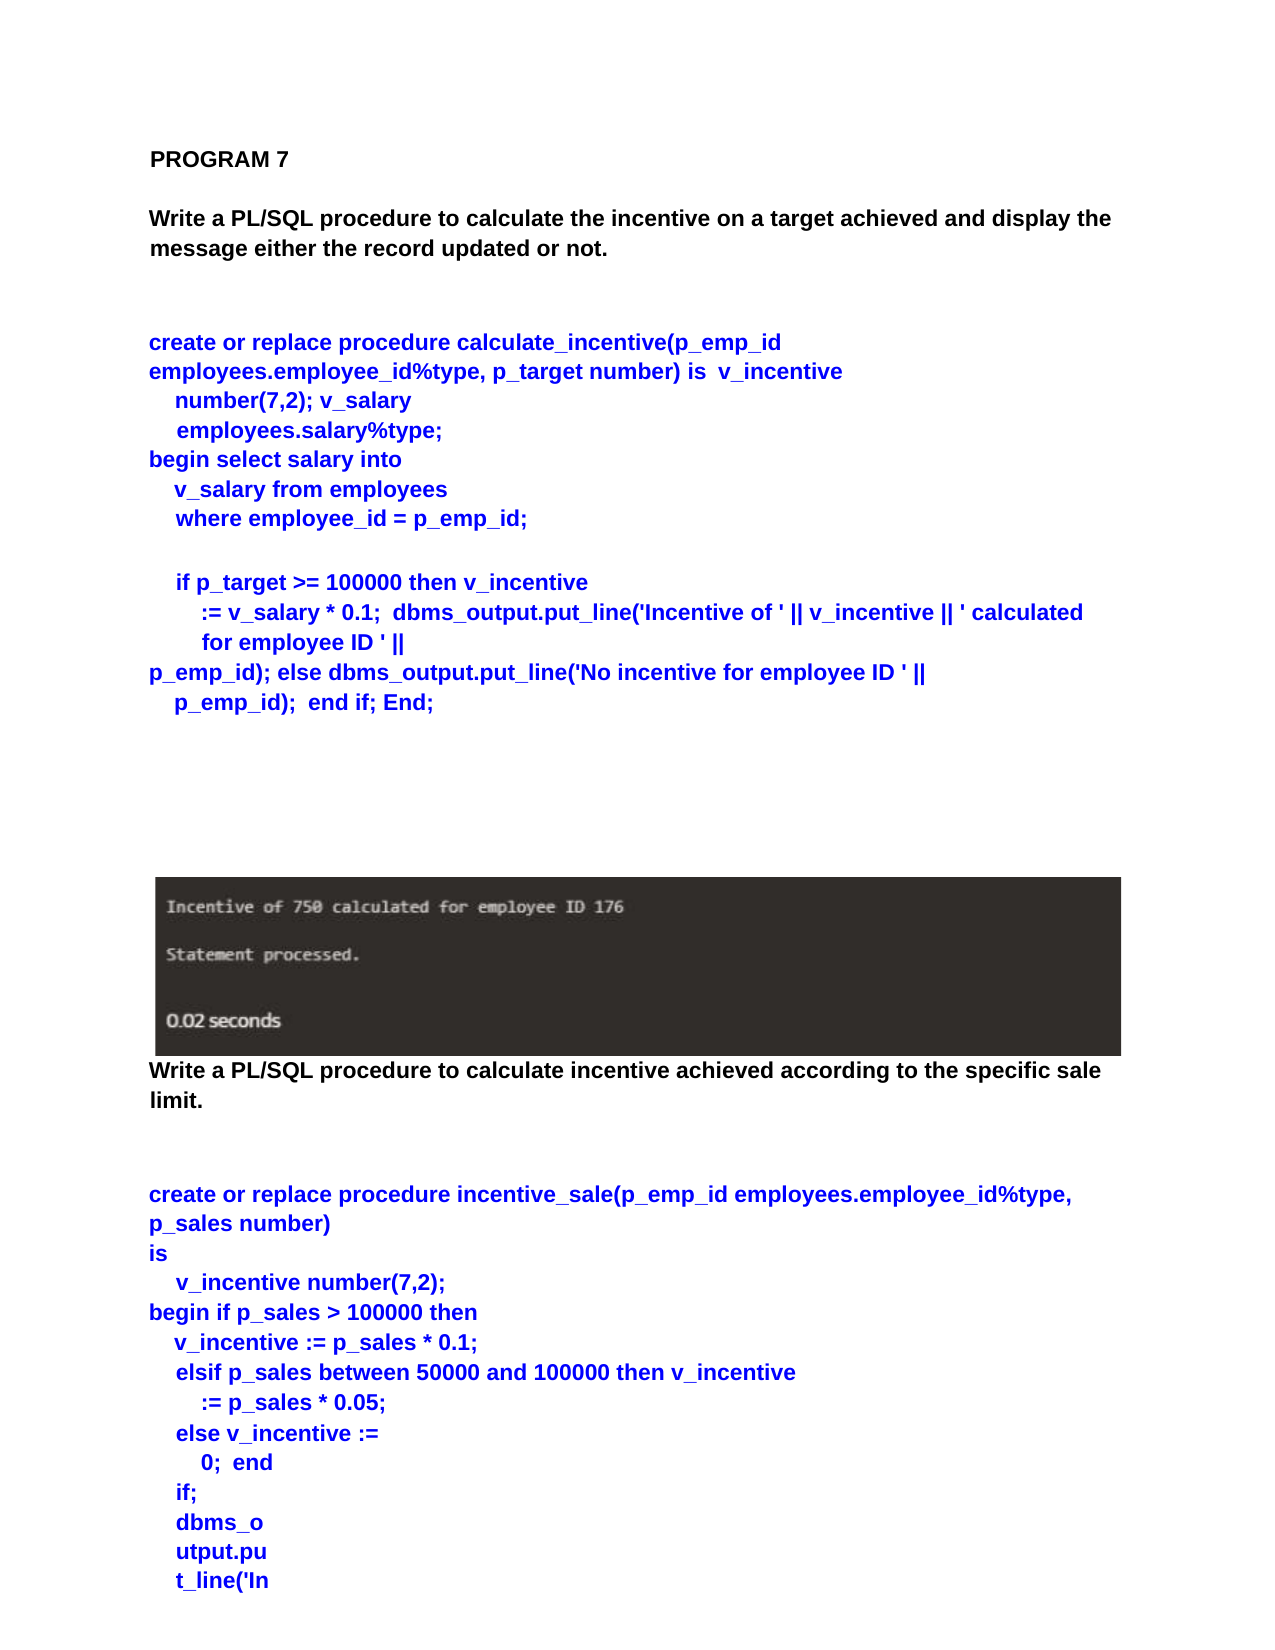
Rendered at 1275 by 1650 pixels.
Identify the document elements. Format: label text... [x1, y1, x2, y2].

text Write a PL/SQL procedure to calculate the incentive on a target achieved and display the message either the record updated or not. [148, 205, 1121, 262]
text p_emp_id); else dbms_output.put_line('No incentive for employee ID ' || p_emp_id); end if; End; [148, 659, 926, 716]
text elsif p_sales between 50000 and 100000 then v_incentive := p_sales * 0.05; [176, 1359, 796, 1416]
text else v_incentive := [176, 1419, 1072, 1446]
text employees.employee_id%type, p_target number) is v_incentive number(7,2); v_salary [148, 358, 844, 413]
text v_salary from employees [174, 476, 1072, 502]
text begin select salary into [148, 446, 1072, 473]
text is [148, 1240, 1072, 1266]
picture [155, 877, 1122, 1056]
text Write a PL/SQL procedure to calculate incentive achieved according to the specific sale limit. [148, 1057, 1121, 1114]
text create or replace procedure calculate_incentive(p_emp_id [148, 329, 1072, 355]
text v_incentive number(7,2); [176, 1269, 1072, 1296]
text if p_target >= 100000 then v_incentive [176, 569, 1072, 596]
text where employee_id = p_emp_id; [176, 505, 1072, 532]
text begin if p_sales > 100000 then v_incentive := p_sales * 0.1; [148, 1299, 635, 1356]
text create or replace procedure incentive_sale(p_emp_id employees.employee_id%type, [148, 1181, 1072, 1207]
text := v_salary * 0.1; dbms_output.put_line('Incentive of ' || v_incentive || ' calculated for employee ID ' || [201, 599, 1102, 656]
text employees.salary%type; [176, 417, 1072, 443]
text p_sales number) [148, 1210, 1072, 1236]
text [176, 1449, 273, 1593]
